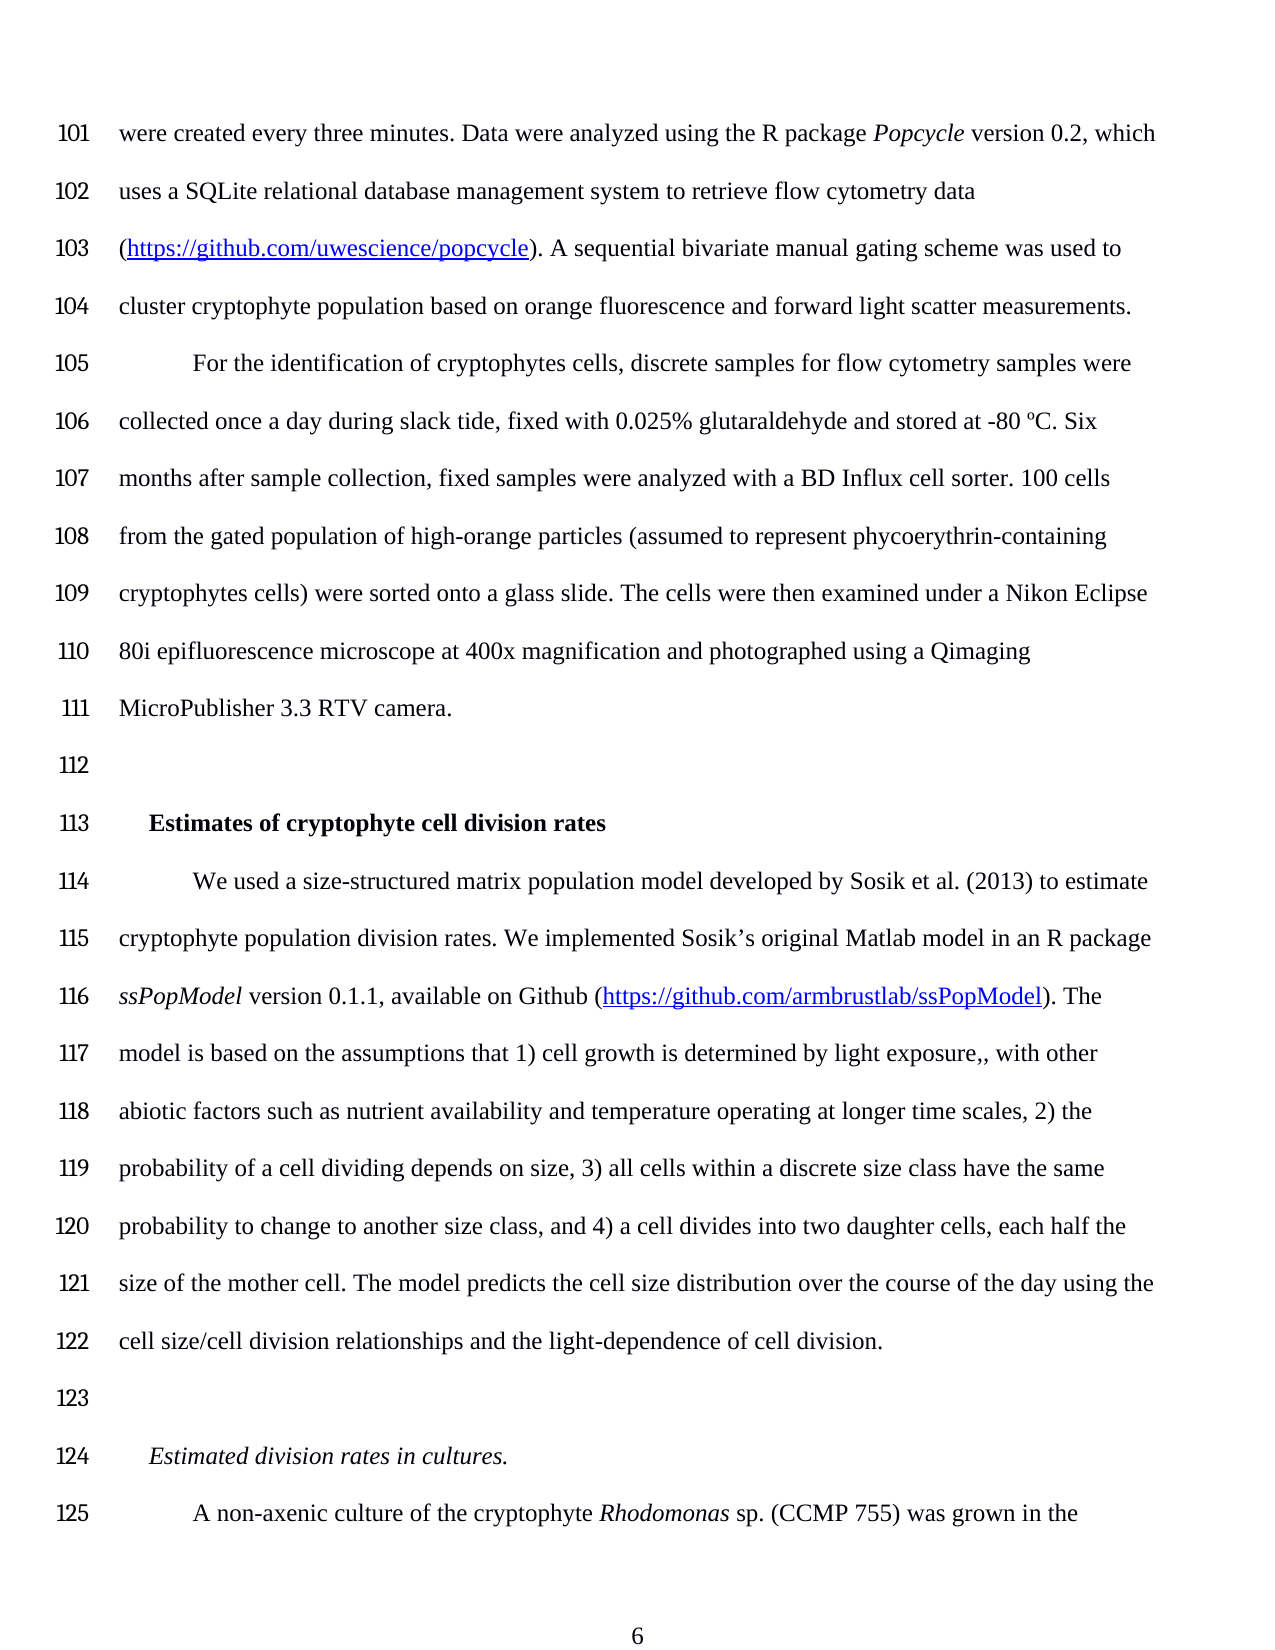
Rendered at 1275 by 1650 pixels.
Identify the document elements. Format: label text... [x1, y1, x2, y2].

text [118, 118, 1156, 320]
text Estimated division rates in cultures. [118, 1441, 1156, 1470]
text For the identification of cryptophytes cells, discrete samples for flow cytometry samples were collected once a day during slack tide, fixed with 0.025% glutaraldehyde and stored at -80 ºC. Six months after sample collection, fixed samples were analyzed with a BD Influx cell sorter. 100 cells from the gated population of high-orange particles (assumed to represent phycoerythrin-containing cryptophytes cells) were sorted onto a glass slide. The cells were then examined under a Nikon Eclipse 80i epifluorescence microscope at 400x magnification and photographed using a Qimaging MicroPublisher 3.3 RTV camera. [118, 348, 1156, 722]
text We used a size-structured matrix population model developed by Sosik et al. (2013) to estimate cryptophyte population division rates. We implemented Sosik’s original Matlab model in an R package ssPopModel version 0.1.1, available on Github (https://github.com/armbrustlab/ssPopModel). The model is based on the assumptions that 1) cell growth is determined by light exposure,, with other abiotic factors such as nutrient availability and temperature operating at longer time scales, 2) the probability of a cell dividing depends on size, 3) all cells within a discrete size class have the same probability to change to another size class, and 4) a cell divides into two daughter cells, each half the size of the mother cell. The model predicts the cell size distribution over the course of the day using the cell size/cell division relationships and the light-dependence of cell division. [118, 866, 1156, 1355]
text Estimates of cryptophyte cell division rates [118, 808, 1156, 837]
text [118, 1498, 1156, 1527]
